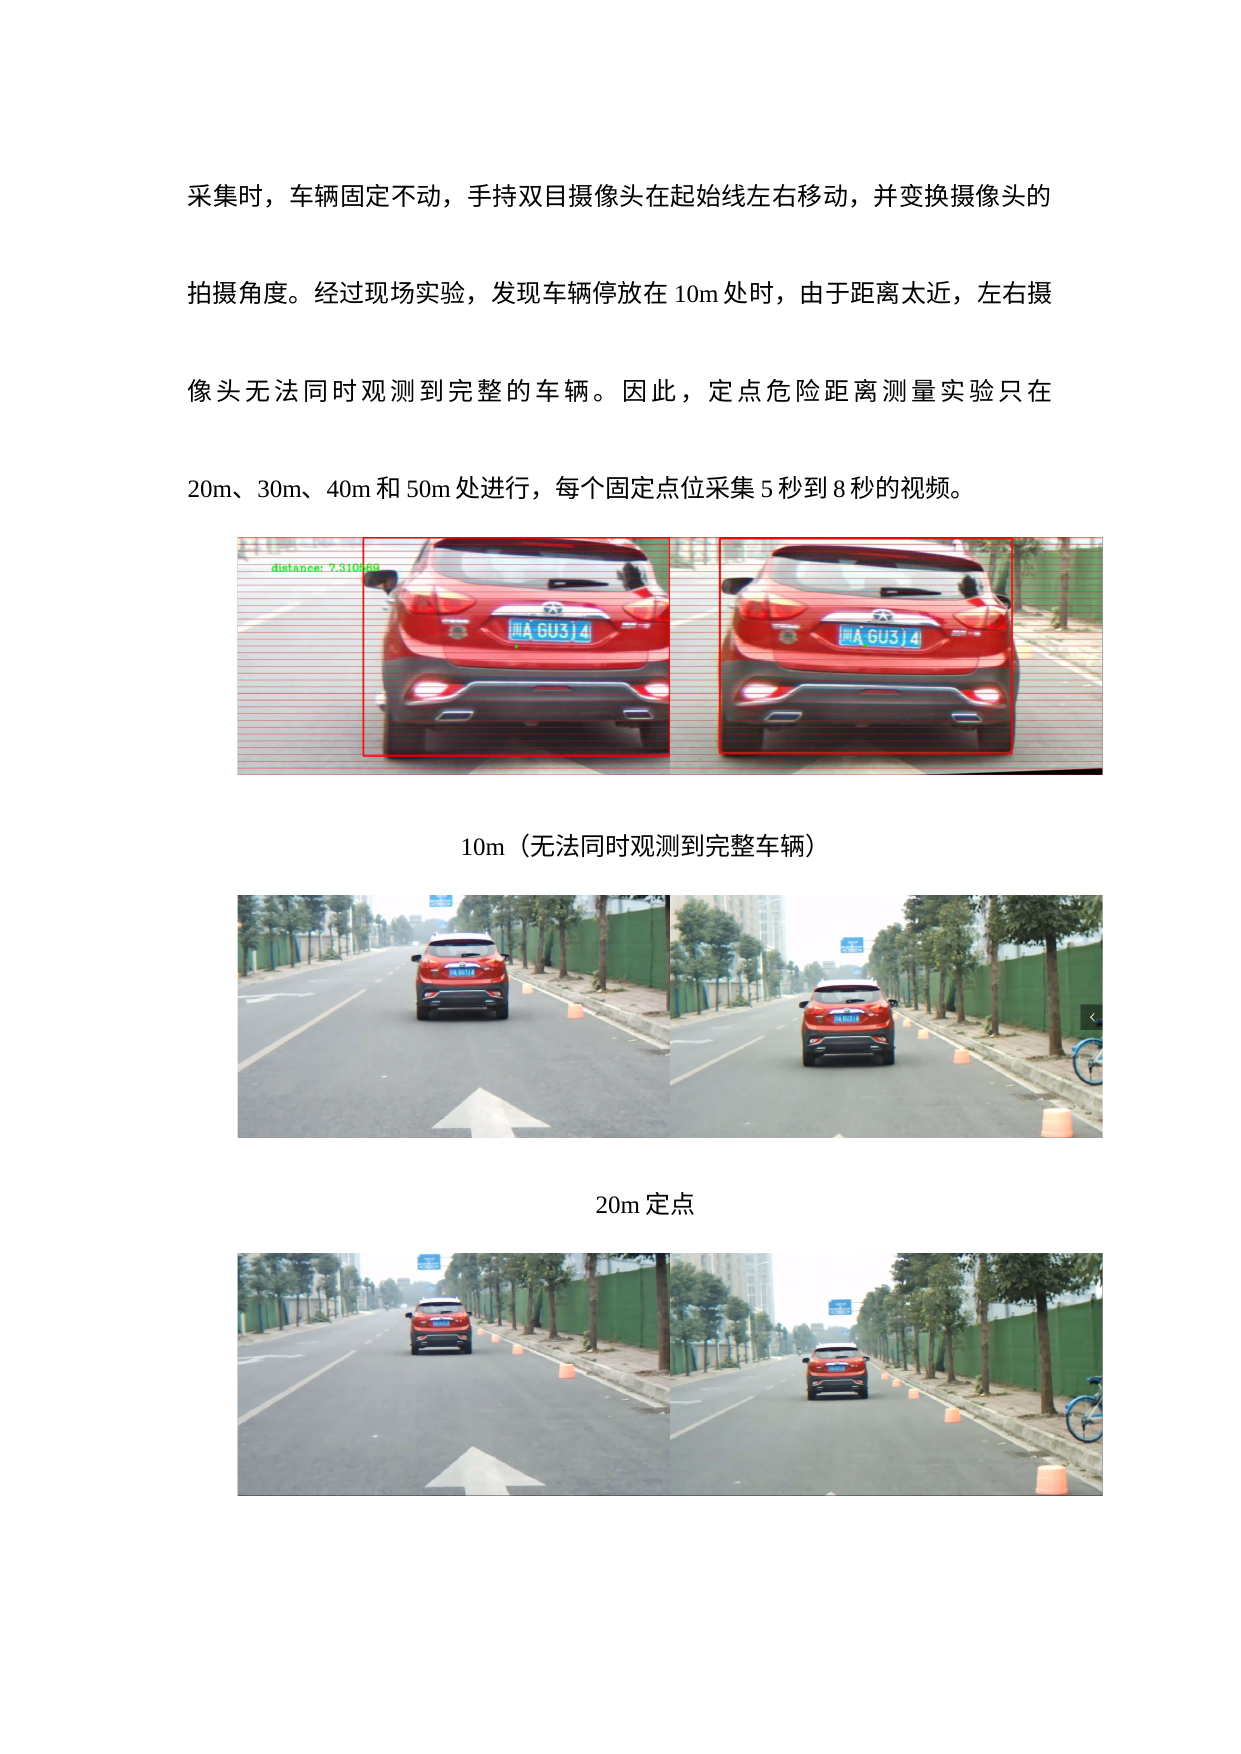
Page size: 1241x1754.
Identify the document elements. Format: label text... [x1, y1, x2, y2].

text 10m（无法同时观测到完整车辆） [187, 812, 1053, 877]
picture [237, 1253, 1103, 1496]
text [187, 162, 1053, 519]
picture [237, 895, 1103, 1138]
text 20m定点 [187, 1171, 1053, 1236]
picture [237, 537, 1103, 775]
